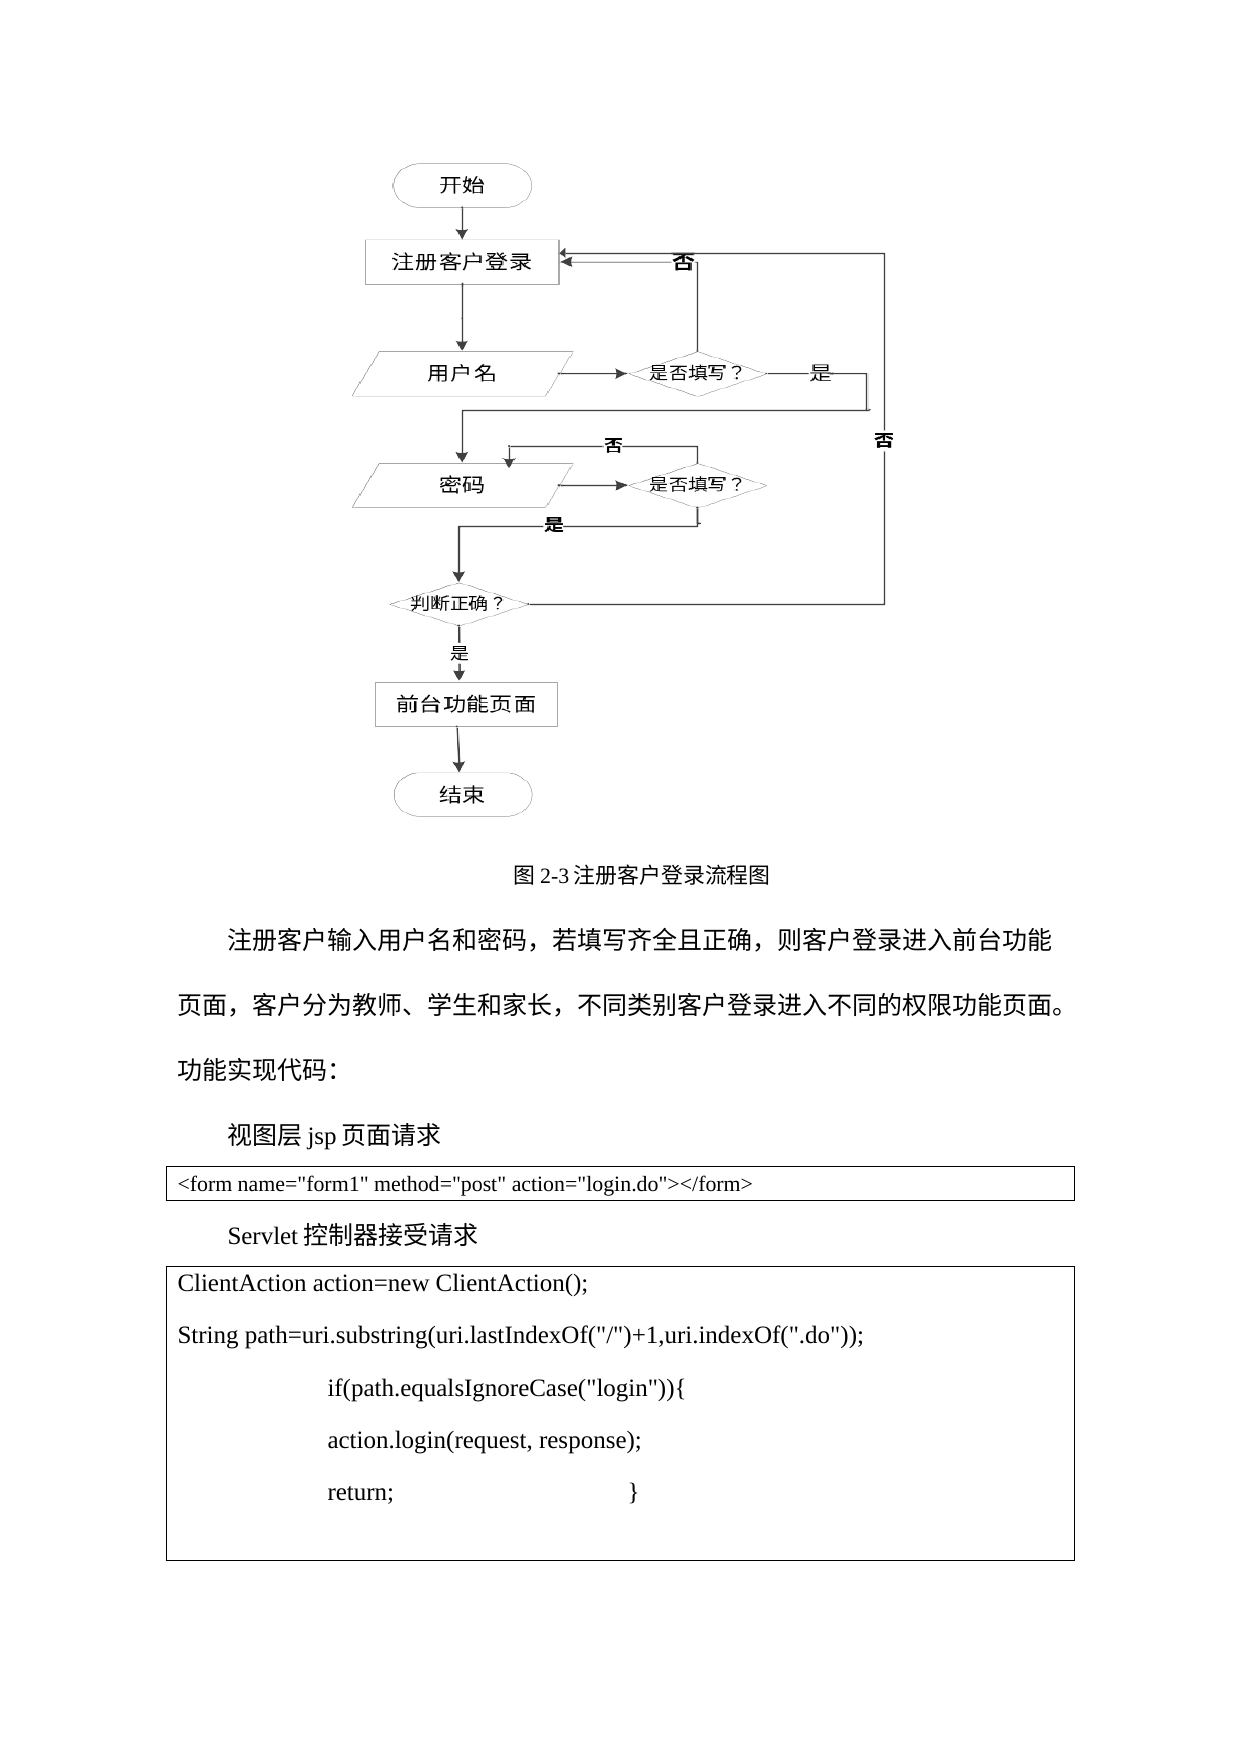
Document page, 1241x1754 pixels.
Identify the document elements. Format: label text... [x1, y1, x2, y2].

list 图2-3注册客户登录流程图 [177, 858, 1063, 890]
table_header ClientAction action=new ClientAction(); String path=uri.substring(uri.lastIndexOf("/")+1,uri.indexOf(".do")); if(path.equalsIgnoreCase("login")){ action.login(request, response); return; } [167, 1267, 1074, 1560]
list 功能实现代码： [177, 1036, 1063, 1101]
table_header <form name="form1" method="post" action="login.do"></form> [167, 1167, 1074, 1200]
list 视图层jsp页面请求 [177, 1101, 1063, 1166]
list Servlet控制器接受请求 [177, 1201, 1063, 1266]
list 注册客户输入用户名和密码，若填写齐全且正确，则客户登录进入前台功能页面，客户分为教师、学生和家长，不同类别客户登录进入不同的权限功能页面。 [177, 906, 1063, 1036]
